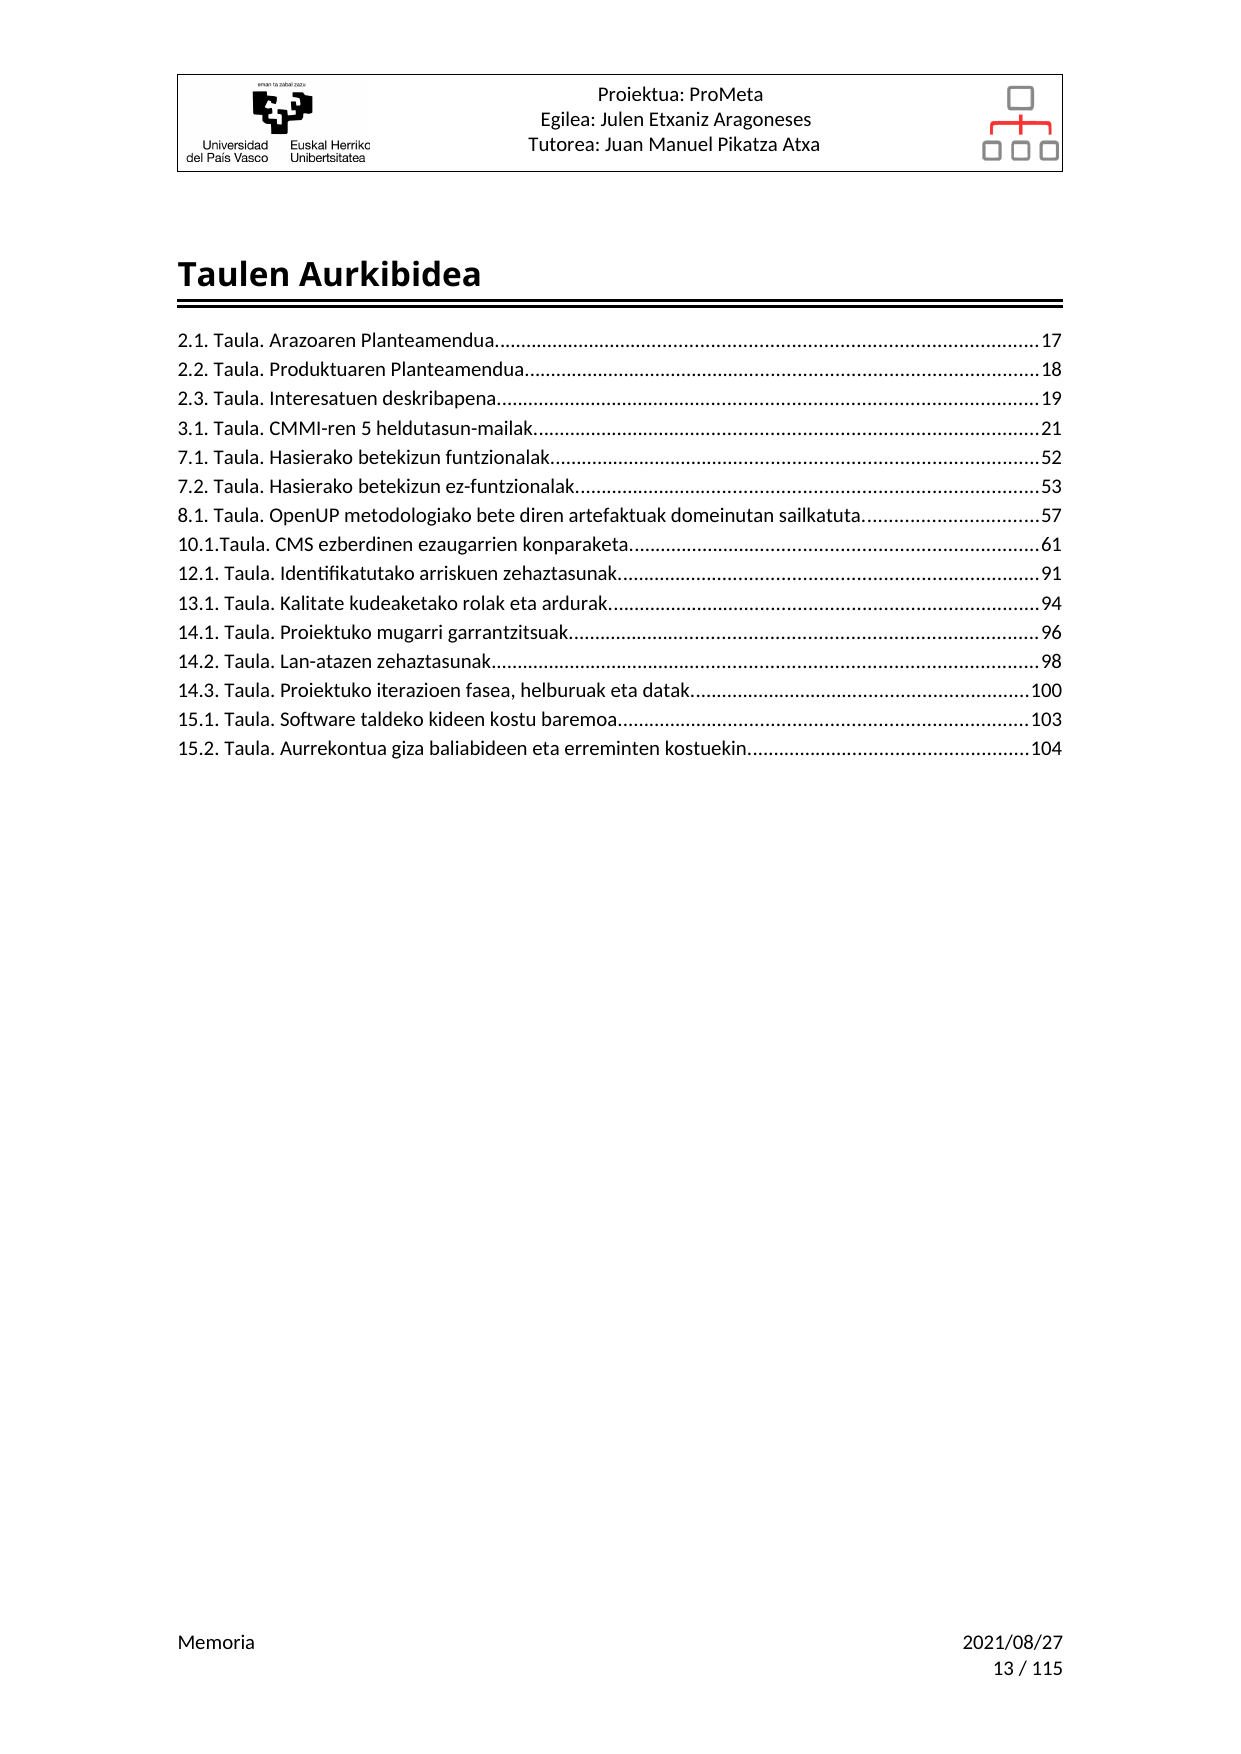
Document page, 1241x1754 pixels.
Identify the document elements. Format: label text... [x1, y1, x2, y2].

text 2.3. Taula. Interesatuen deskribapena. 19 [177, 386, 1063, 411]
text 12.1. Taula. Identifikatutako arriskuen zehaztasunak. 91 [177, 561, 1063, 586]
text 15.1. Taula. Software taldeko kideen kostu baremoa. 103 [177, 706, 1063, 732]
text 15.2. Taula. Aurrekontua giza baliabideen eta erreminten kostuekin. 104 [177, 736, 1063, 761]
text 2.1. Taula. Arazoaren Planteamendua. 17 [177, 327, 1063, 353]
text 2.2. Taula. Produktuaren Planteamendua. 18 [177, 356, 1063, 382]
text 3.1. Taula. CMMI-ren 5 heldutasun-mailak. 21 [177, 415, 1063, 440]
text 7.1. Taula. Hasierako betekizun funtzionalak. 52 [177, 444, 1063, 469]
picture [182, 81, 370, 162]
subtitle Taulen Aurkibidea [177, 251, 1063, 299]
text 7.2. Taula. Hasierako betekizun ez-funtzionalak. 53 [177, 473, 1063, 498]
picture [978, 80, 1060, 162]
text 10.1.Taula. CMS ezberdinen ezaugarrien konparaketa. 61 [177, 531, 1063, 557]
text 14.1. Taula. Proiektuko mugarri garrantzitsuak. 96 [177, 619, 1063, 644]
text 13.1. Taula. Kalitate kudeaketako rolak eta ardurak. 94 [177, 590, 1063, 615]
text 14.2. Taula. Lan-atazen zehaztasunak 98 [177, 648, 1063, 673]
text 8.1. Taula. OpenUP metodologiako bete diren artefaktuak domeinutan sailkatuta. 57 [177, 502, 1063, 528]
text 14.3. Taula. Proiektuko iterazioen fasea, helburuak eta datak. 100 [177, 677, 1063, 703]
